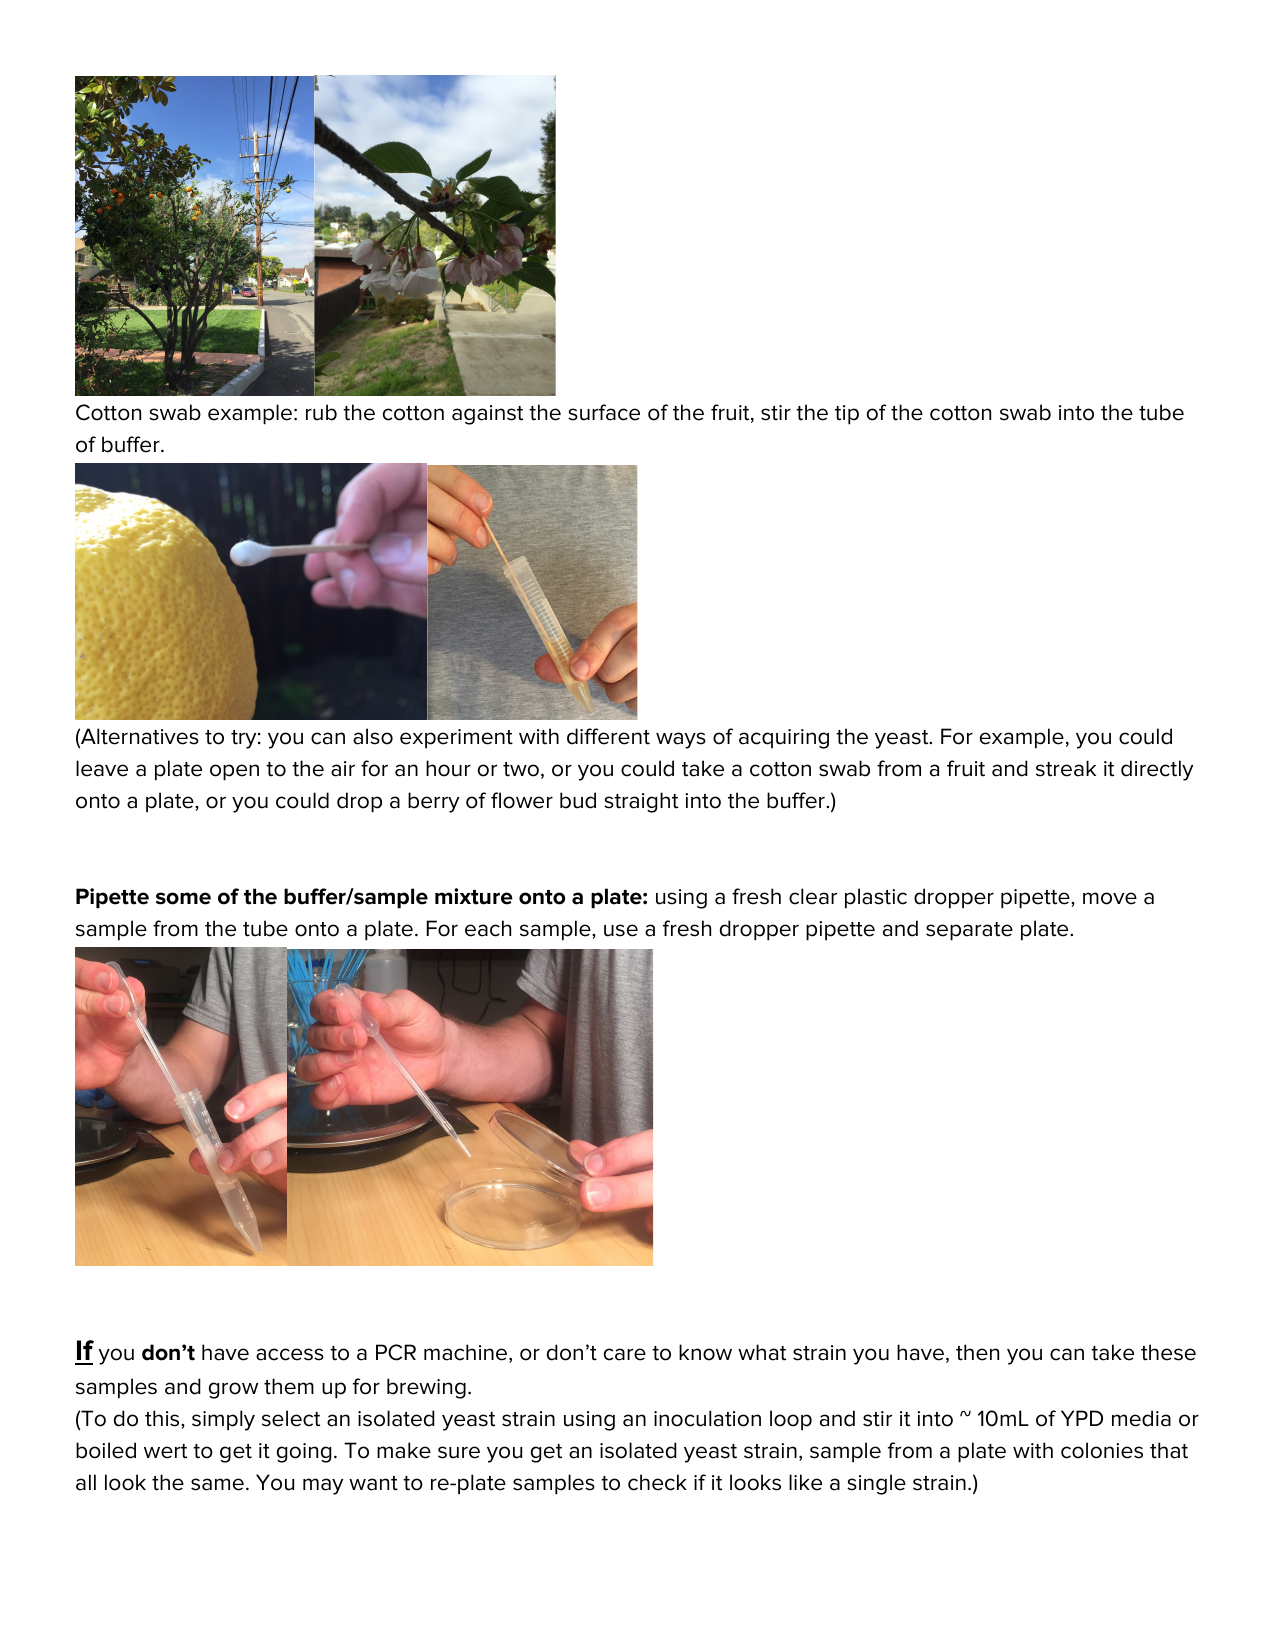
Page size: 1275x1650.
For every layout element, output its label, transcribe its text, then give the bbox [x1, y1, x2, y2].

text Cotton swab example: rub the cotton against the surface of the fruit, stir the tip of the cotton swab into the tube of buffer. [75, 399, 1200, 459]
picture [75, 947, 654, 1266]
text (To do this, simply select an isolated yeast strain using an inoculation loop and stir it into ~ 10mL of YPD media or boiled wert to get it going. To make sure you get an isolated yeast strain, sample from a plate with colonies that all look the same. You may want to re-plate samples to check if it looks like a single strain.) [75, 1405, 1200, 1497]
picture [75, 463, 638, 720]
text (Alternatives to try: you can also experiment with different ways of acquiring the yeast. For example, you could leave a plate open to the air for an hour or two, or you could take a cotton swab from a fruit and streak it directly onto a plate, or you could drop a berry of flower bud straight into the buffer.) [75, 723, 1200, 815]
text Pipette some of the buffer/sample mixture onto a plate: using a fresh clear plastic dropper pipette, move a sample from the tube onto a plate. For each sample, use a fresh dropper pipette and separate plate. [75, 883, 1200, 943]
picture [75, 75, 556, 396]
text If you don’t have access to a PCR machine, or don’t care to know what strain you have, then you can take these samples and grow them up for brewing. [75, 1333, 1200, 1401]
